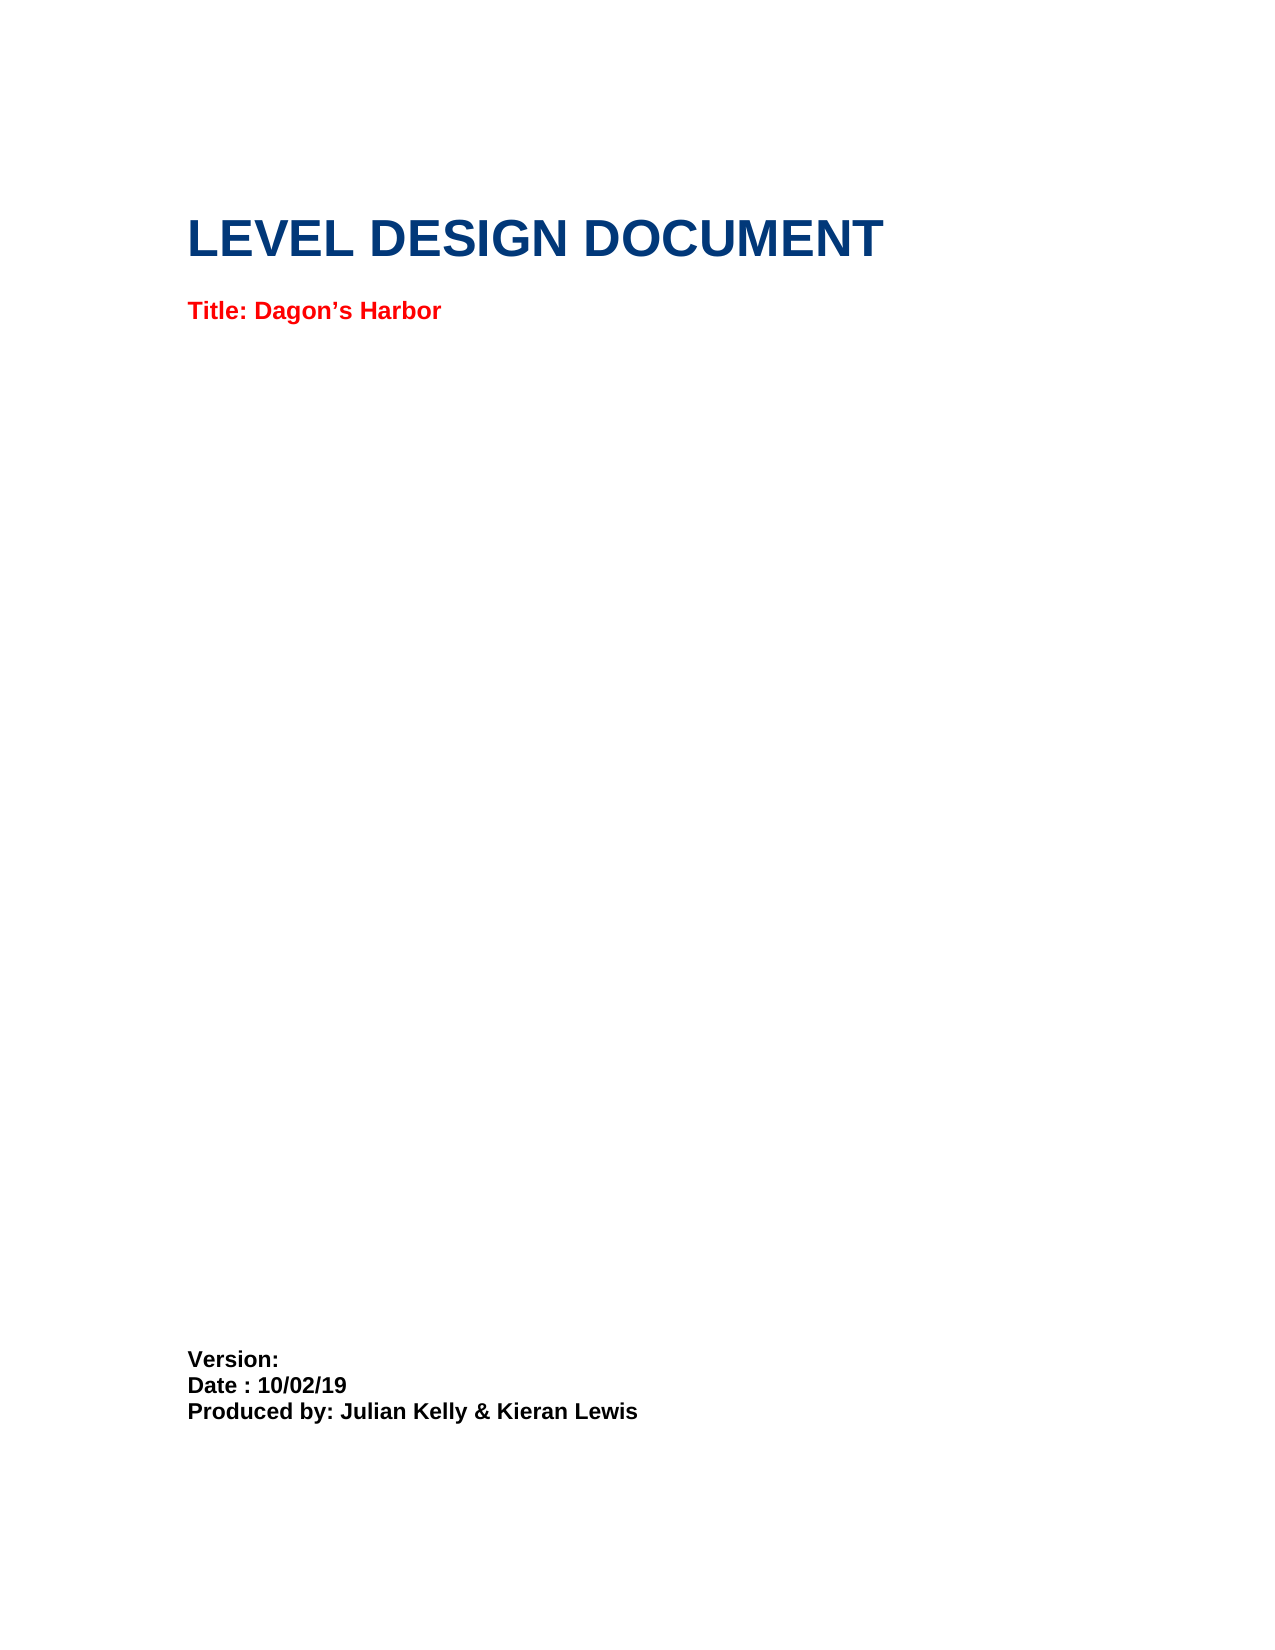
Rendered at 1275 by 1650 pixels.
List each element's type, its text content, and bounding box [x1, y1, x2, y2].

text Date : 10/02/19 [187, 1372, 1087, 1398]
text Produced by: Julian Kelly & Kieran Lewis [187, 1398, 1087, 1424]
subtitle Title: Dagon’s Harbor [187, 296, 1087, 325]
text Version: [187, 1346, 1087, 1372]
subtitle LEVEL DESIGN DOCUMENT [187, 207, 1087, 267]
